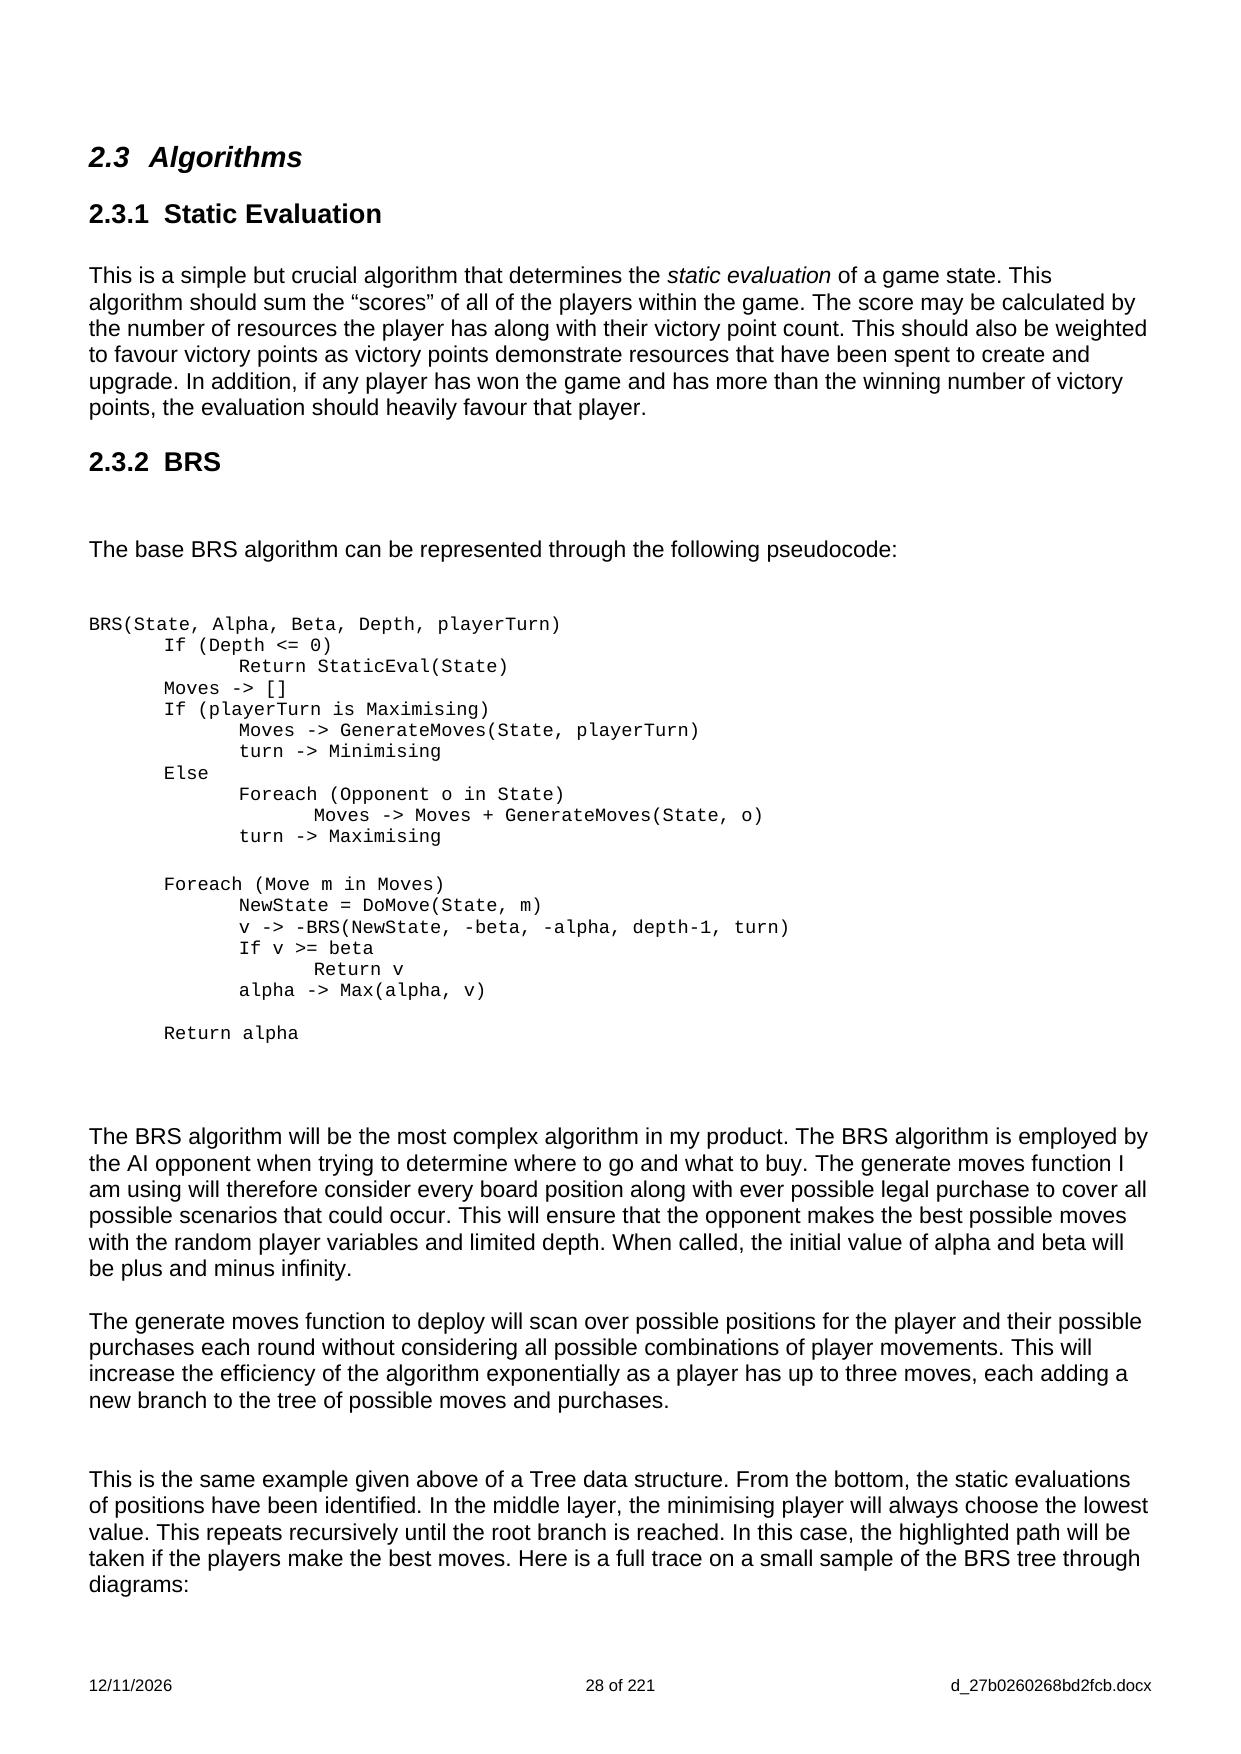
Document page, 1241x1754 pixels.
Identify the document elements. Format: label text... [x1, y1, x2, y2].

text v -> -BRS(NewState, -beta, -alpha, depth-1, turn) [89, 917, 1152, 939]
text BRS(State, Alpha, Beta, Depth, playerTurn) [89, 615, 1152, 636]
text The BRS algorithm will be the most complex algorithm in my product. The BRS algorithm is employed by the AI opponent when trying to determine where to go and what to buy. The generate moves function I am using will therefore consider every board position along with ever possible legal purchase to cover all possible scenarios that could occur. This will ensure that the opponent makes the best possible moves with the random player variables and limited depth. When called, the initial value of alpha and beta will be plus and minus infinity. [89, 1123, 1152, 1281]
text NewState = DoMove(State, m) [89, 896, 1152, 917]
text Moves -> [] [89, 678, 1152, 700]
text Foreach (Move m in Moves) [89, 875, 1152, 896]
text Moves -> Moves + GenerateMoves(State, o) [89, 806, 1152, 827]
text turn -> Minimising [89, 742, 1152, 763]
text This is the same example given above of a Tree data structure. From the bottom, the static evaluations of positions have been identified. In the middle layer, the minimising player will always choose the lowest value. This repeats recursively until the root branch is reached. In this case, the highlighted path will be taken if the players make the best moves. Here is a full trace on a small sample of the BRS tree through diagrams: [89, 1466, 1152, 1597]
text Foreach (Opponent o in State) [89, 785, 1152, 806]
text If v >= beta [89, 939, 1152, 960]
text This is a simple but crucial algorithm that determines the static evaluation of a game state. This algorithm should sum the “scores” of all of the players within the game. The score may be calculated by the number of resources the player has along with their victory point count. This should also be weighted to favour victory points as victory points demonstrate resources that have been spent to create and upgrade. In addition, if any player has won the game and has more than the winning number of victory points, the evaluation should heavily favour that player. [89, 262, 1152, 421]
text If (Depth <= 0) [89, 636, 1152, 657]
text Return alpha [89, 1024, 1152, 1045]
text The base BRS algorithm can be represented through the following pseudocode: [89, 536, 1152, 562]
subtitle Static Evaluation [89, 198, 1152, 230]
text Moves -> GenerateMoves(State, playerTurn) [89, 721, 1152, 742]
text Return v [89, 960, 1152, 981]
text The generate moves function to deploy will scan over possible positions for the player and their possible purchases each round without considering all possible combinations of player movements. This will increase the efficiency of the algorithm exponentially as a player has up to three moves, each adding a new branch to the tree of possible moves and purchases. [89, 1308, 1152, 1413]
text Return StaticEval(State) [89, 657, 1152, 678]
text Else [89, 763, 1152, 785]
text alpha -> Max(alpha, v) [89, 981, 1152, 1002]
text turn -> Maximising [89, 827, 1152, 848]
subtitle Algorithms [89, 140, 1152, 173]
text If (playerTurn is Maximising) [89, 700, 1152, 721]
subtitle BRS [89, 446, 1152, 477]
